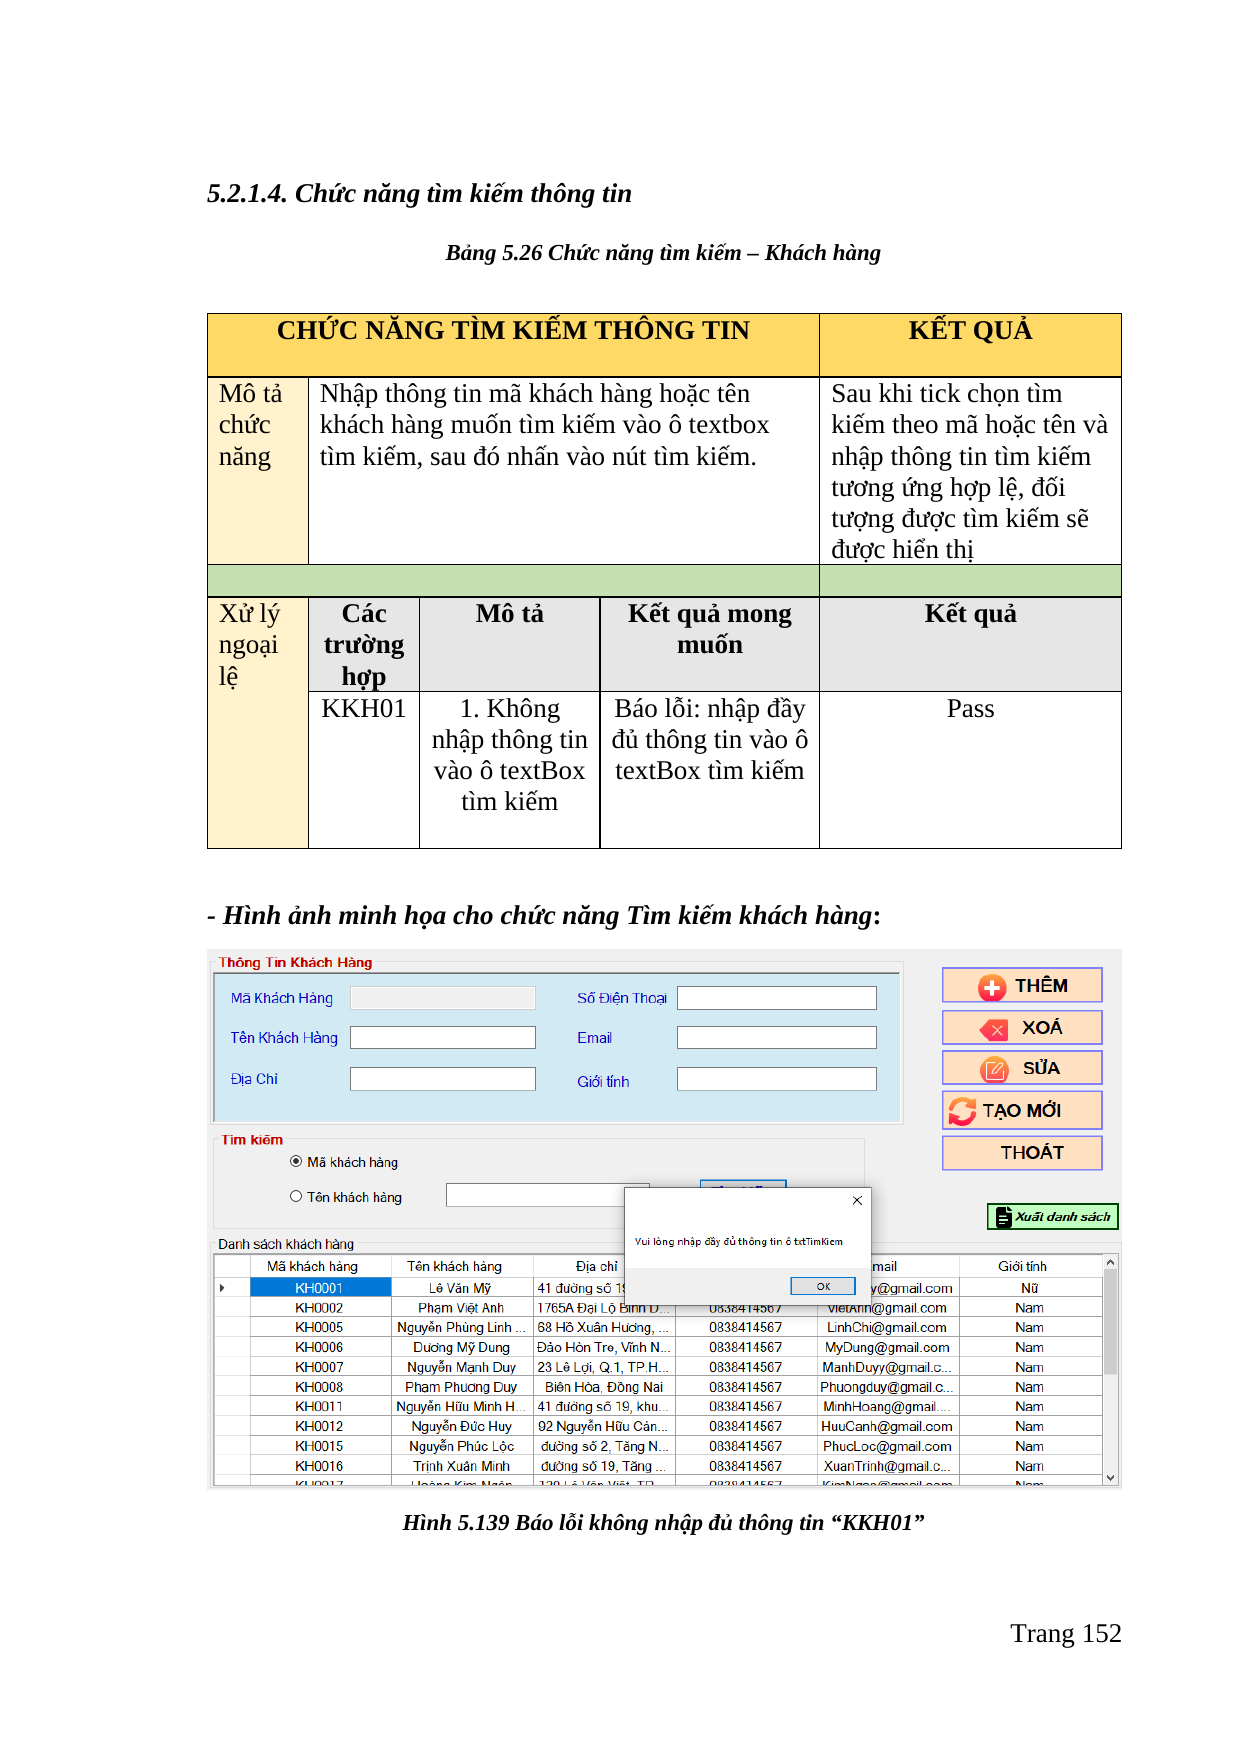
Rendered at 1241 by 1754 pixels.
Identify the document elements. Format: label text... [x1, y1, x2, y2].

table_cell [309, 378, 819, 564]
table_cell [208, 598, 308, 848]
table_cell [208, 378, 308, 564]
text - Hình ảnh minh họa cho chức năng Tìm kiếm khách hàng: [207, 899, 1122, 930]
picture [206, 949, 1123, 1490]
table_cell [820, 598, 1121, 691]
subtitle Chức năng tìm kiếm thông tin [207, 177, 1122, 208]
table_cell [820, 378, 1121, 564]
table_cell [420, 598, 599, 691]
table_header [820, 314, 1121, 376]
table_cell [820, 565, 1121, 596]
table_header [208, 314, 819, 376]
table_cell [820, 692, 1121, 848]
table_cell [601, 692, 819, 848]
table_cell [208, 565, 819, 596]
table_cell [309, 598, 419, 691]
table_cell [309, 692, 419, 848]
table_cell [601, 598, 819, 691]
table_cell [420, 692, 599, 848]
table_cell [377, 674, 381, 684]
